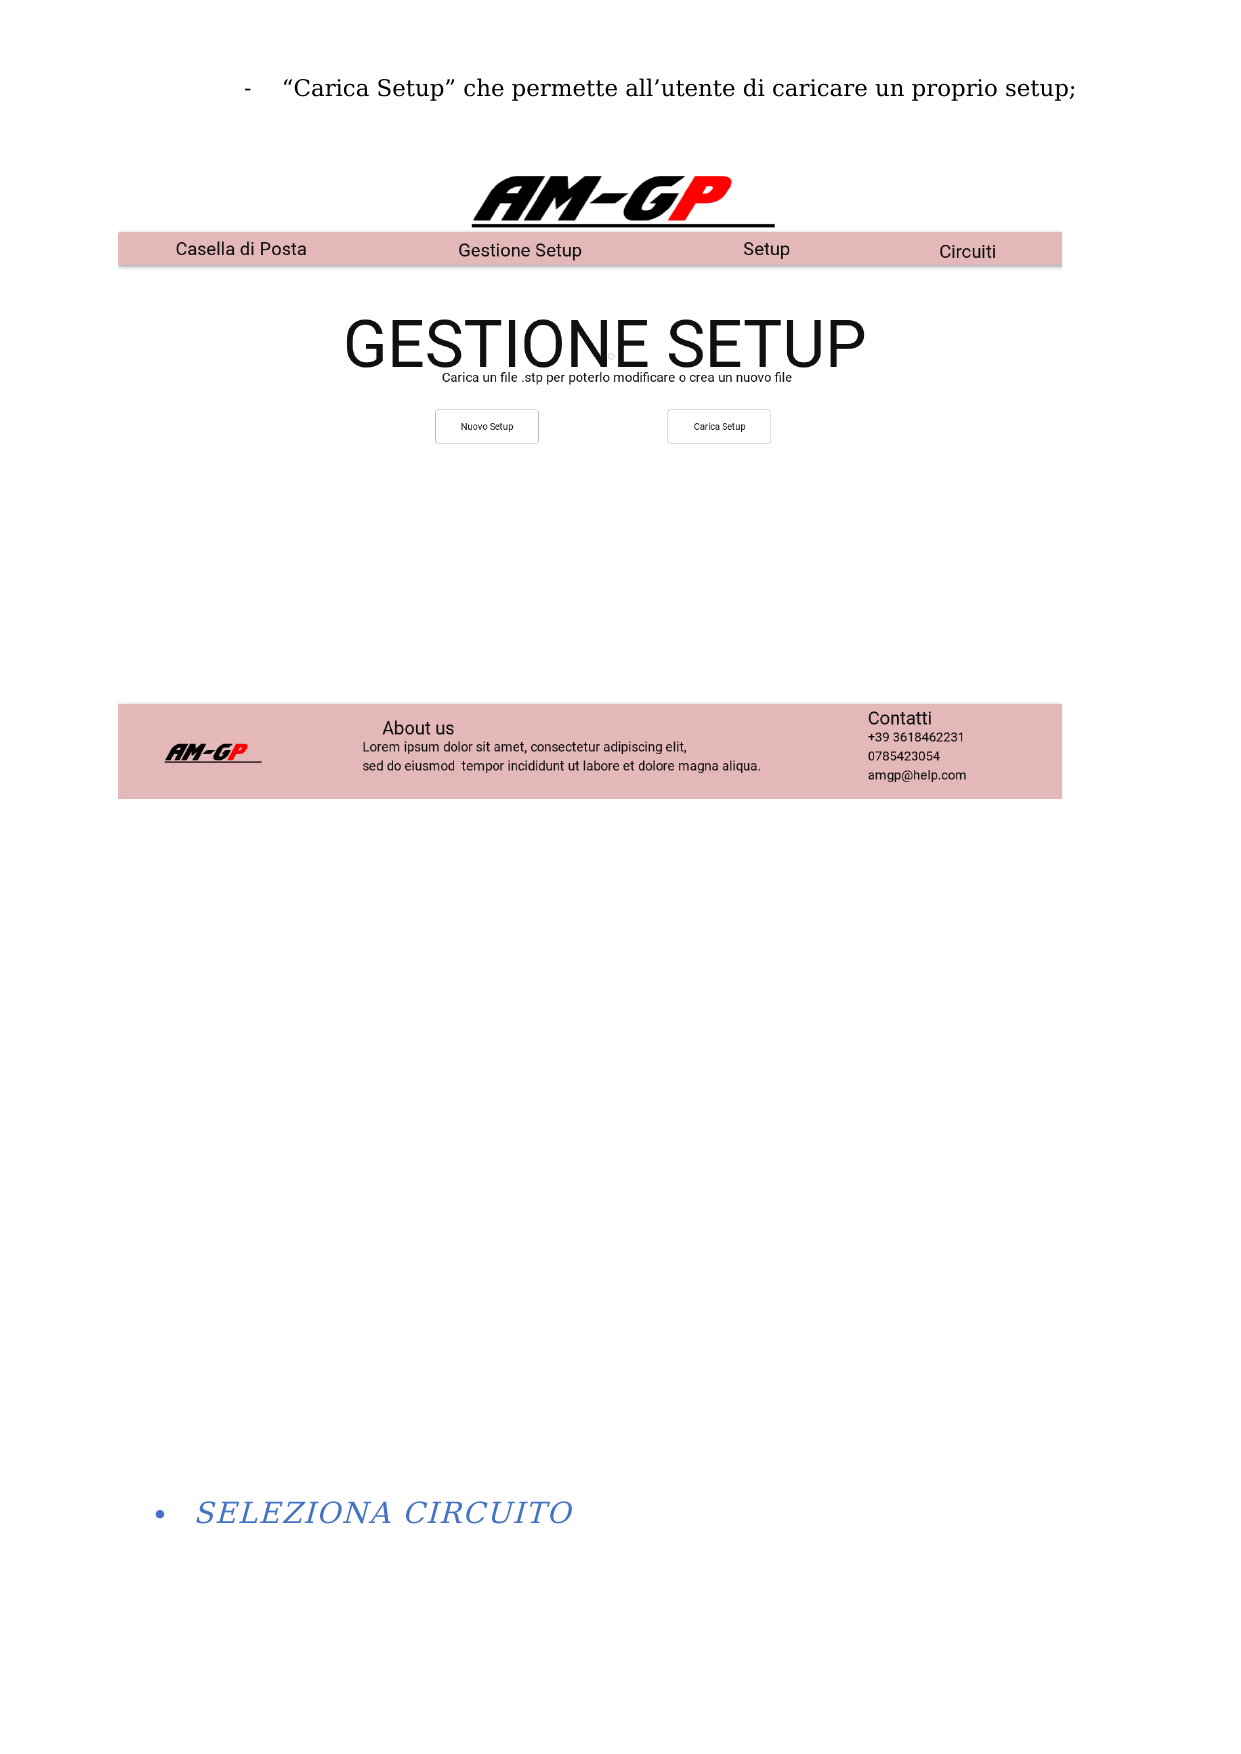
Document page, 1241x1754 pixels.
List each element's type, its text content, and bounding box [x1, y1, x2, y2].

picture [118, 127, 1063, 799]
list “Carica Setup” che permette all’utente di caricare un proprio setup; [244, 74, 1122, 102]
subtitle SELEZIONA CIRCUITO [156, 1495, 1122, 1530]
